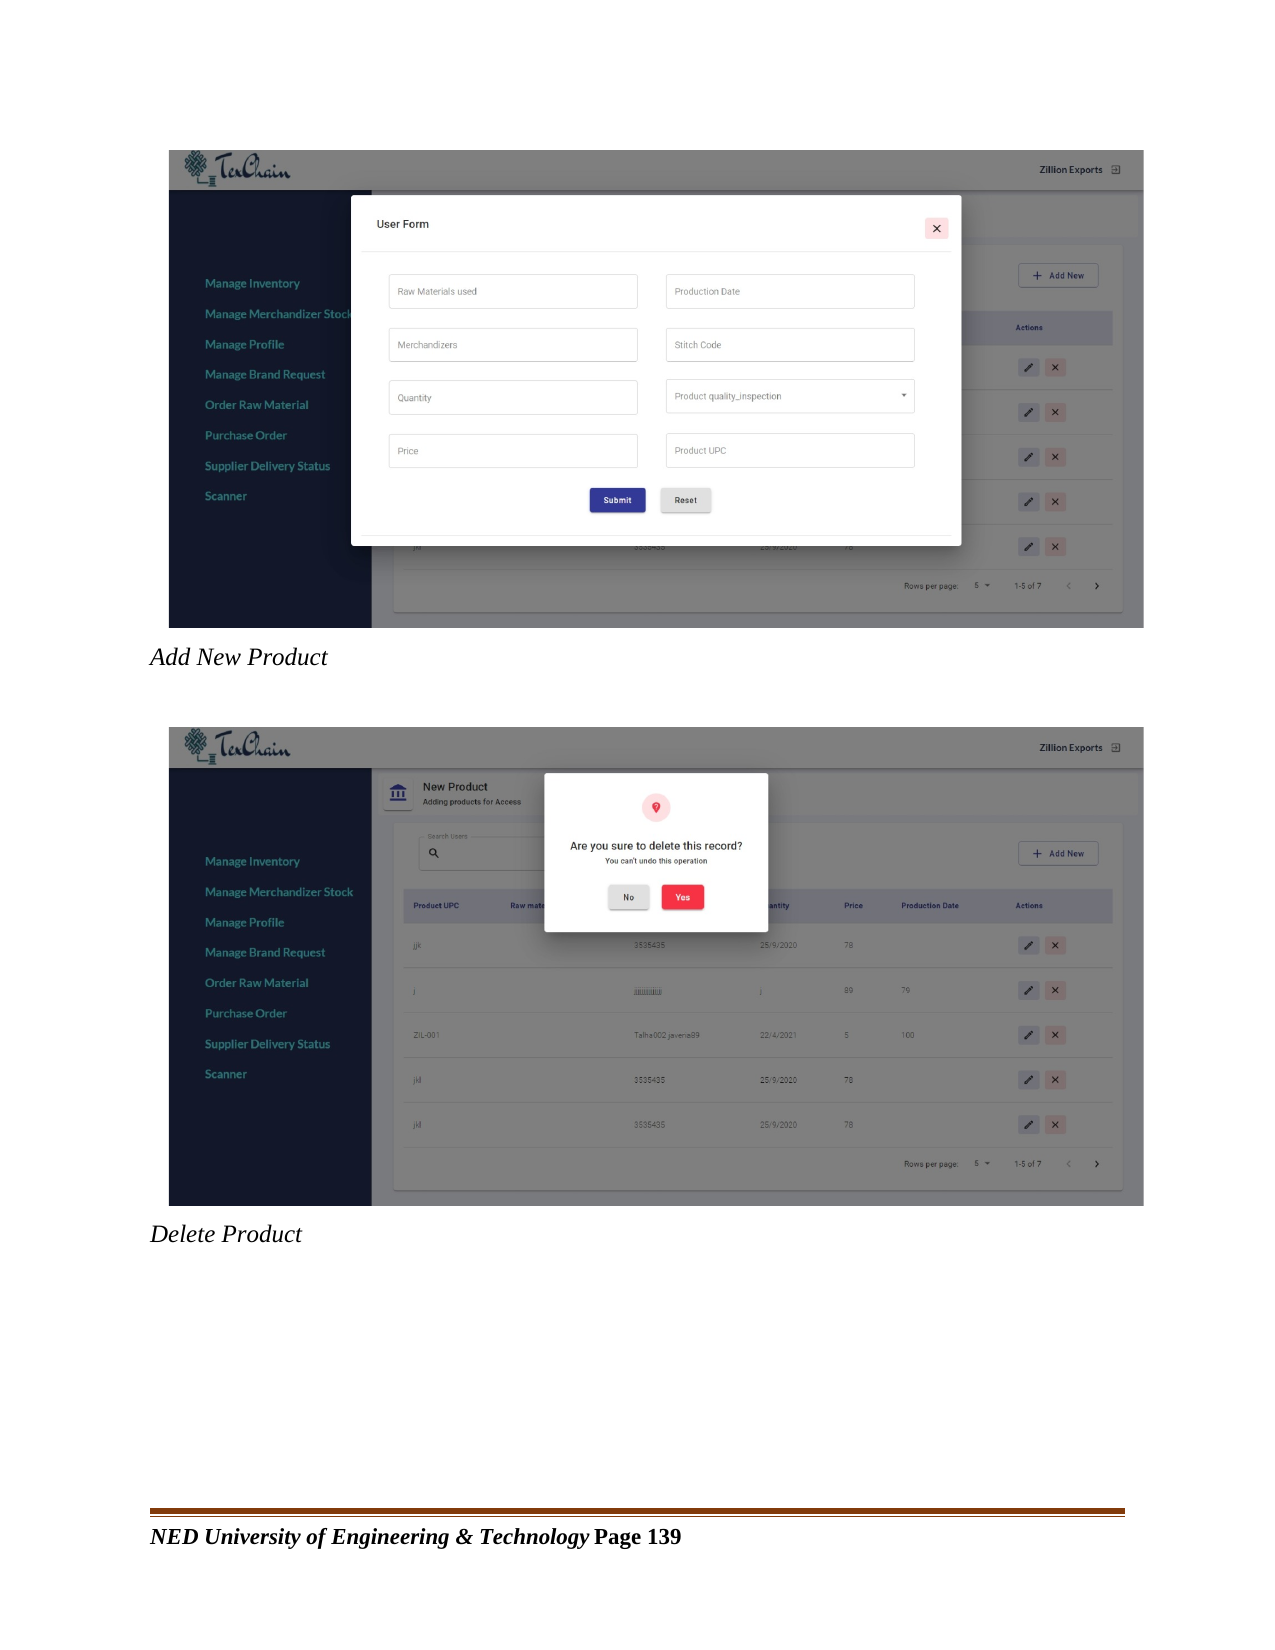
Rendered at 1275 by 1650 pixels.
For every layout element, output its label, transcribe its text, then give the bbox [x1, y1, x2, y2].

text Delete Product [150, 728, 1125, 1248]
text Add New Product [150, 150, 1125, 670]
